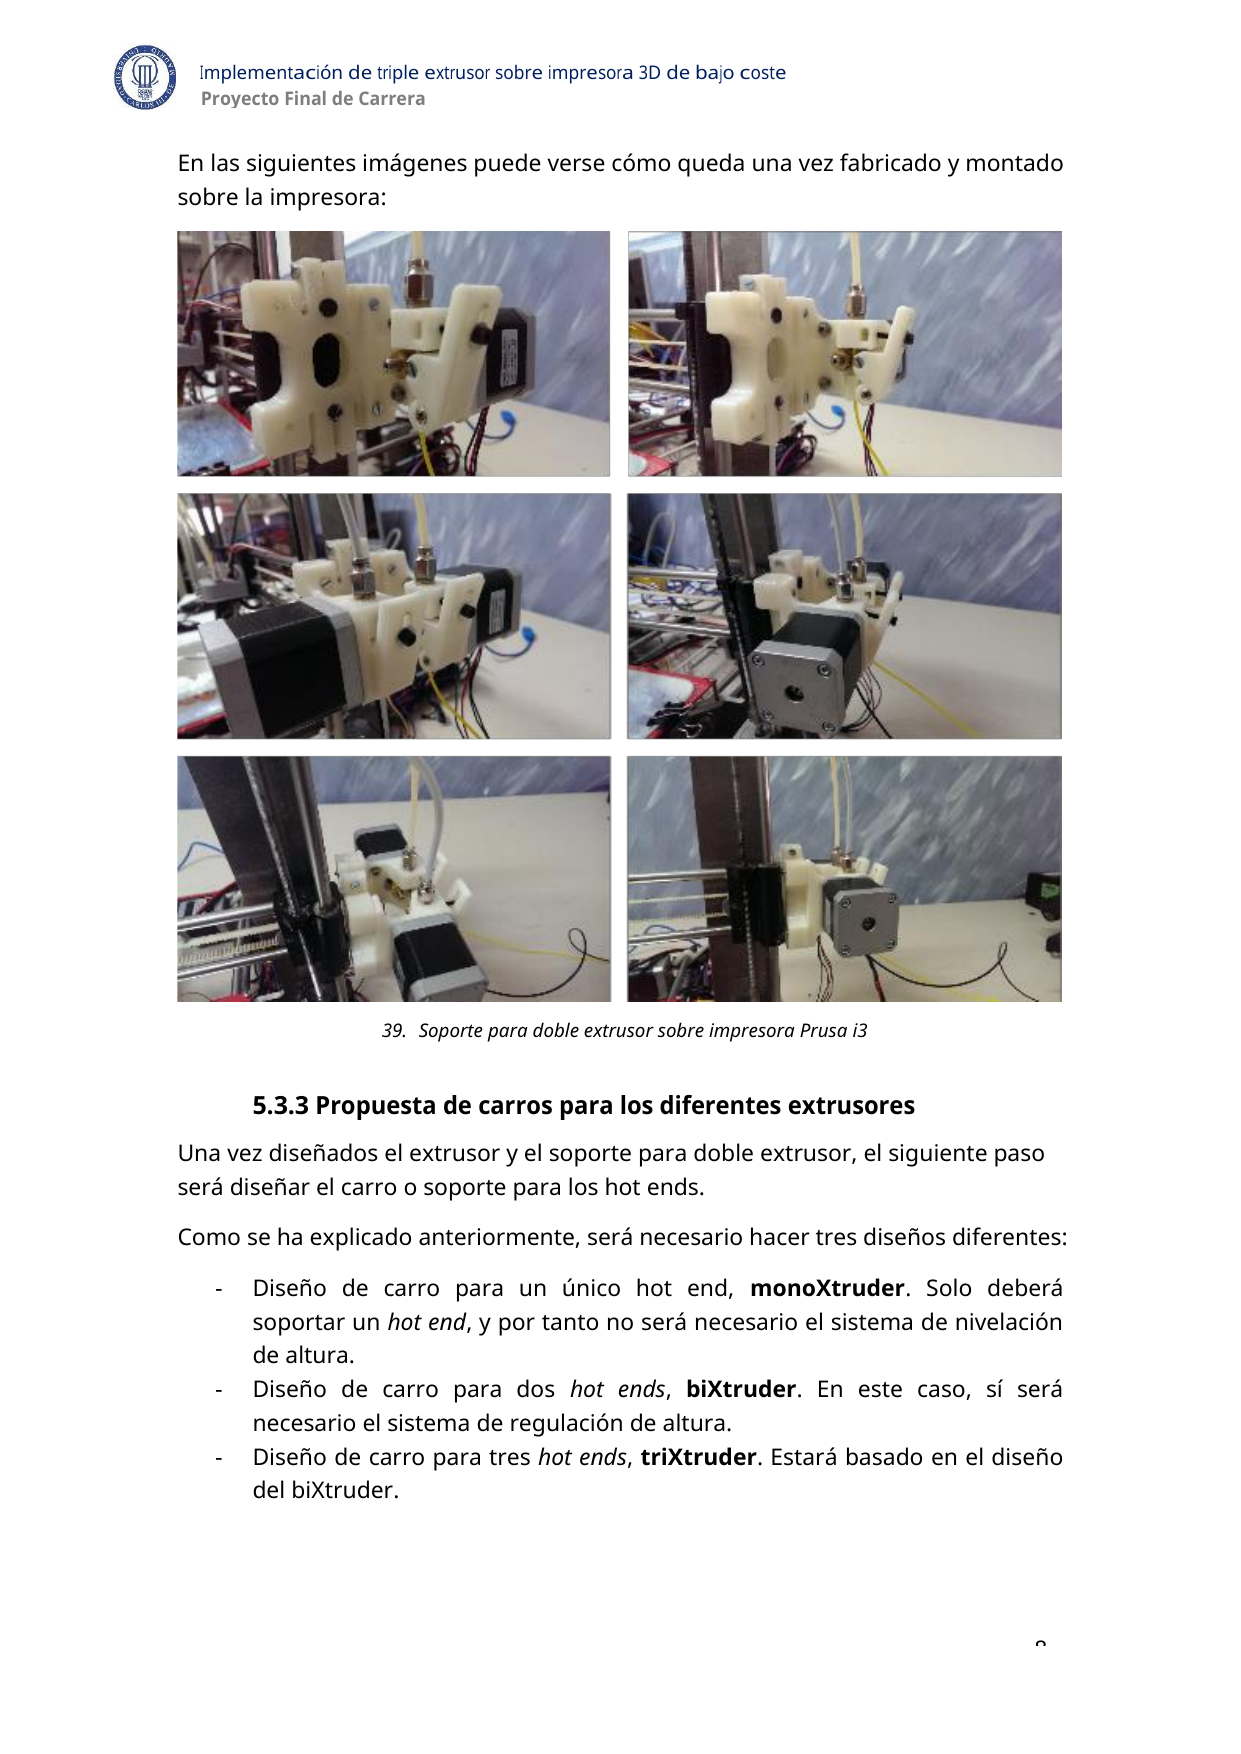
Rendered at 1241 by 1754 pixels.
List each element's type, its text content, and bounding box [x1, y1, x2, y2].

subtitle Propuesta de carros para los diferentes extrusores [252, 1088, 1148, 1122]
list Soporte para doble extrusor sobre impresora Prusa i3 [382, 244, 1148, 1043]
text En las siguientes imágenes puede verse cómo queda una vez fabricado y montado sobre la impresora: [177, 147, 1073, 212]
list Diseño de carro para tres hot ends, triXtruder. Estará basado en el diseño del biXtruder. [215, 1441, 1064, 1506]
list Diseño de carro para dos hot ends, biXtruder. En este caso, sí será necesario el sistema de regulación de altura. [215, 1373, 1063, 1438]
list Diseño de carro para un único hot end, monoXtruder. Solo deberá soportar un hot end, y por tanto no será necesario el sistema de nivelación de altura. [215, 1272, 1063, 1371]
picture [113, 43, 177, 110]
text Como se ha explicado anteriormente, será necesario hacer tres diseños diferentes: [177, 1221, 1073, 1253]
text Una vez diseñados el extrusor y el soporte para doble extrusor, el siguiente paso será diseñar el carro o soporte para los hot ends. [177, 1137, 1073, 1202]
picture [177, 231, 1062, 1002]
